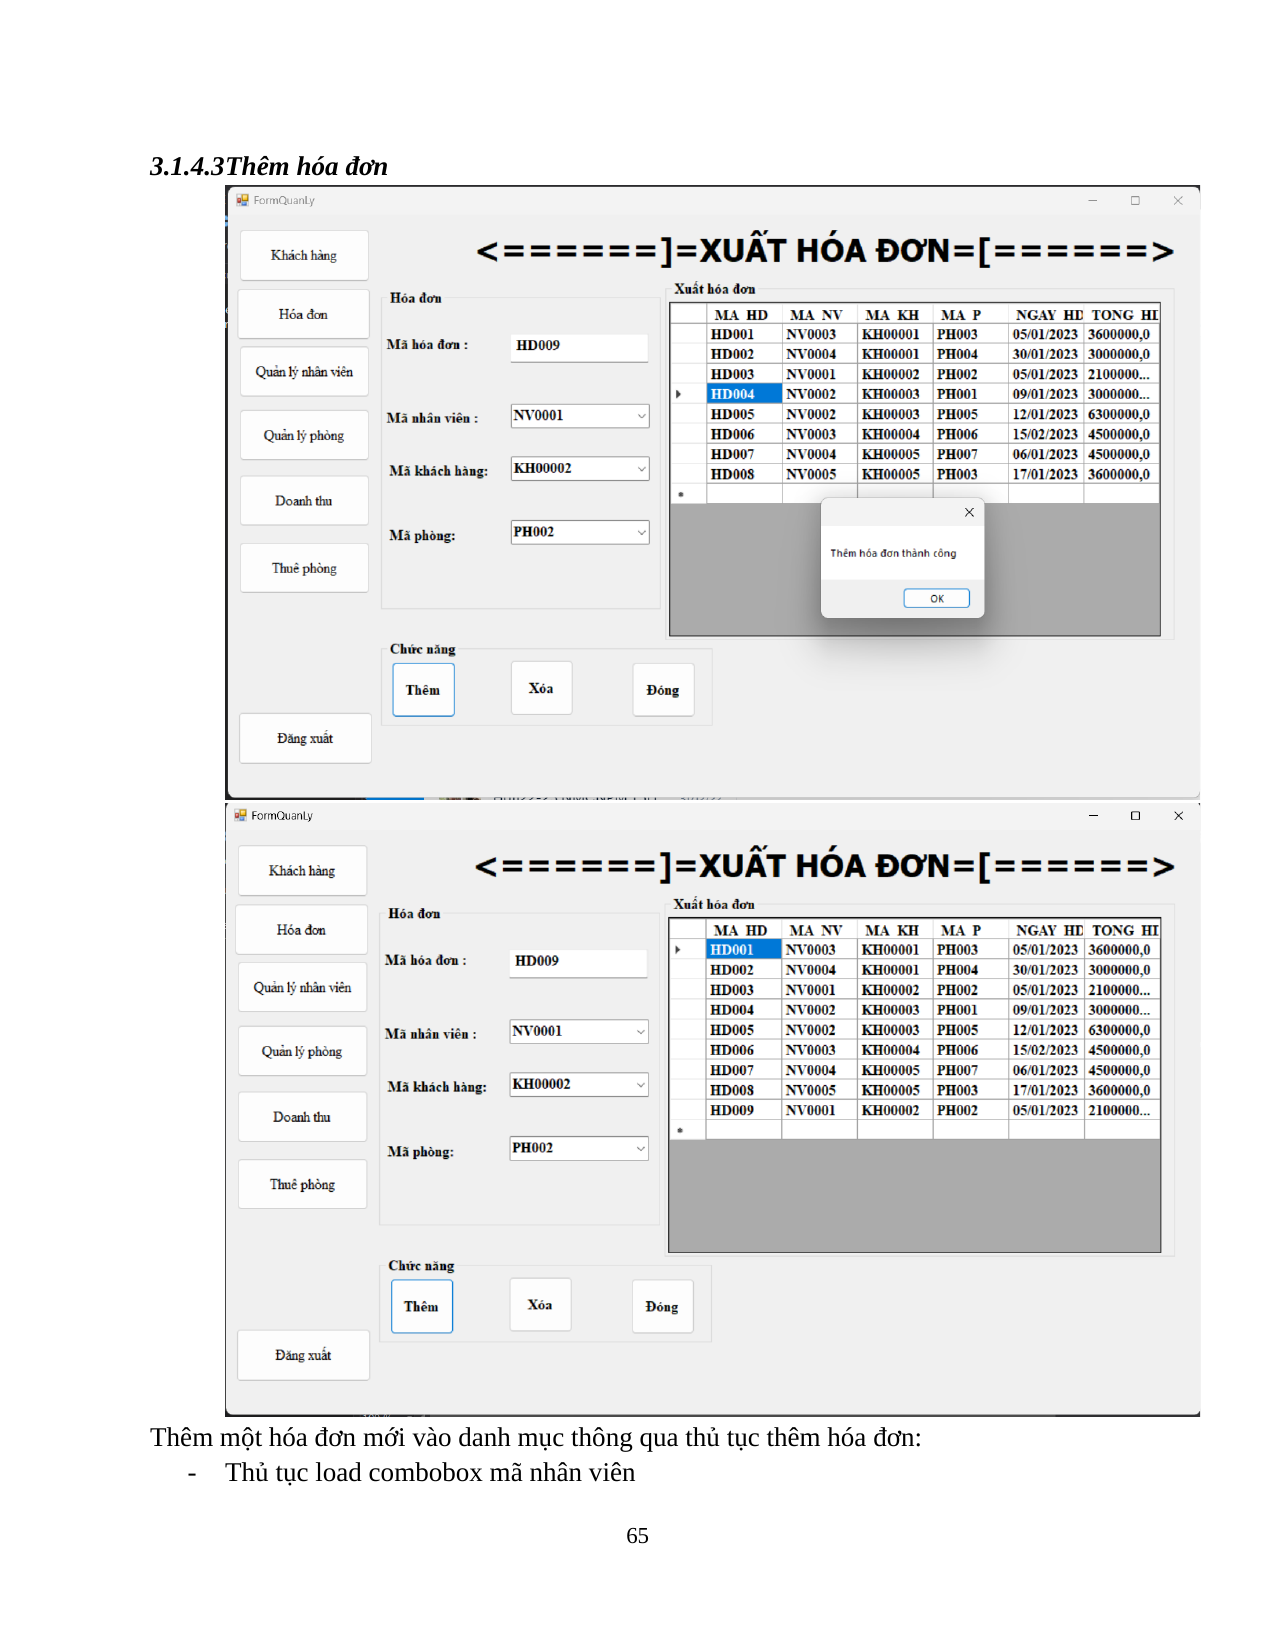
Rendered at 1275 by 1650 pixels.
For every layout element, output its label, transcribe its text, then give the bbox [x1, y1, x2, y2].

subtitle Thêm hóa đơn [150, 150, 1125, 181]
picture [225, 803, 1200, 1417]
picture [225, 185, 1200, 800]
list Thủ tục load combobox mã nhân viên [187, 1456, 1125, 1488]
text Thêm một hóa đơn mới vào danh mục thông qua thủ tục thêm hóa đơn: [150, 1421, 1125, 1452]
